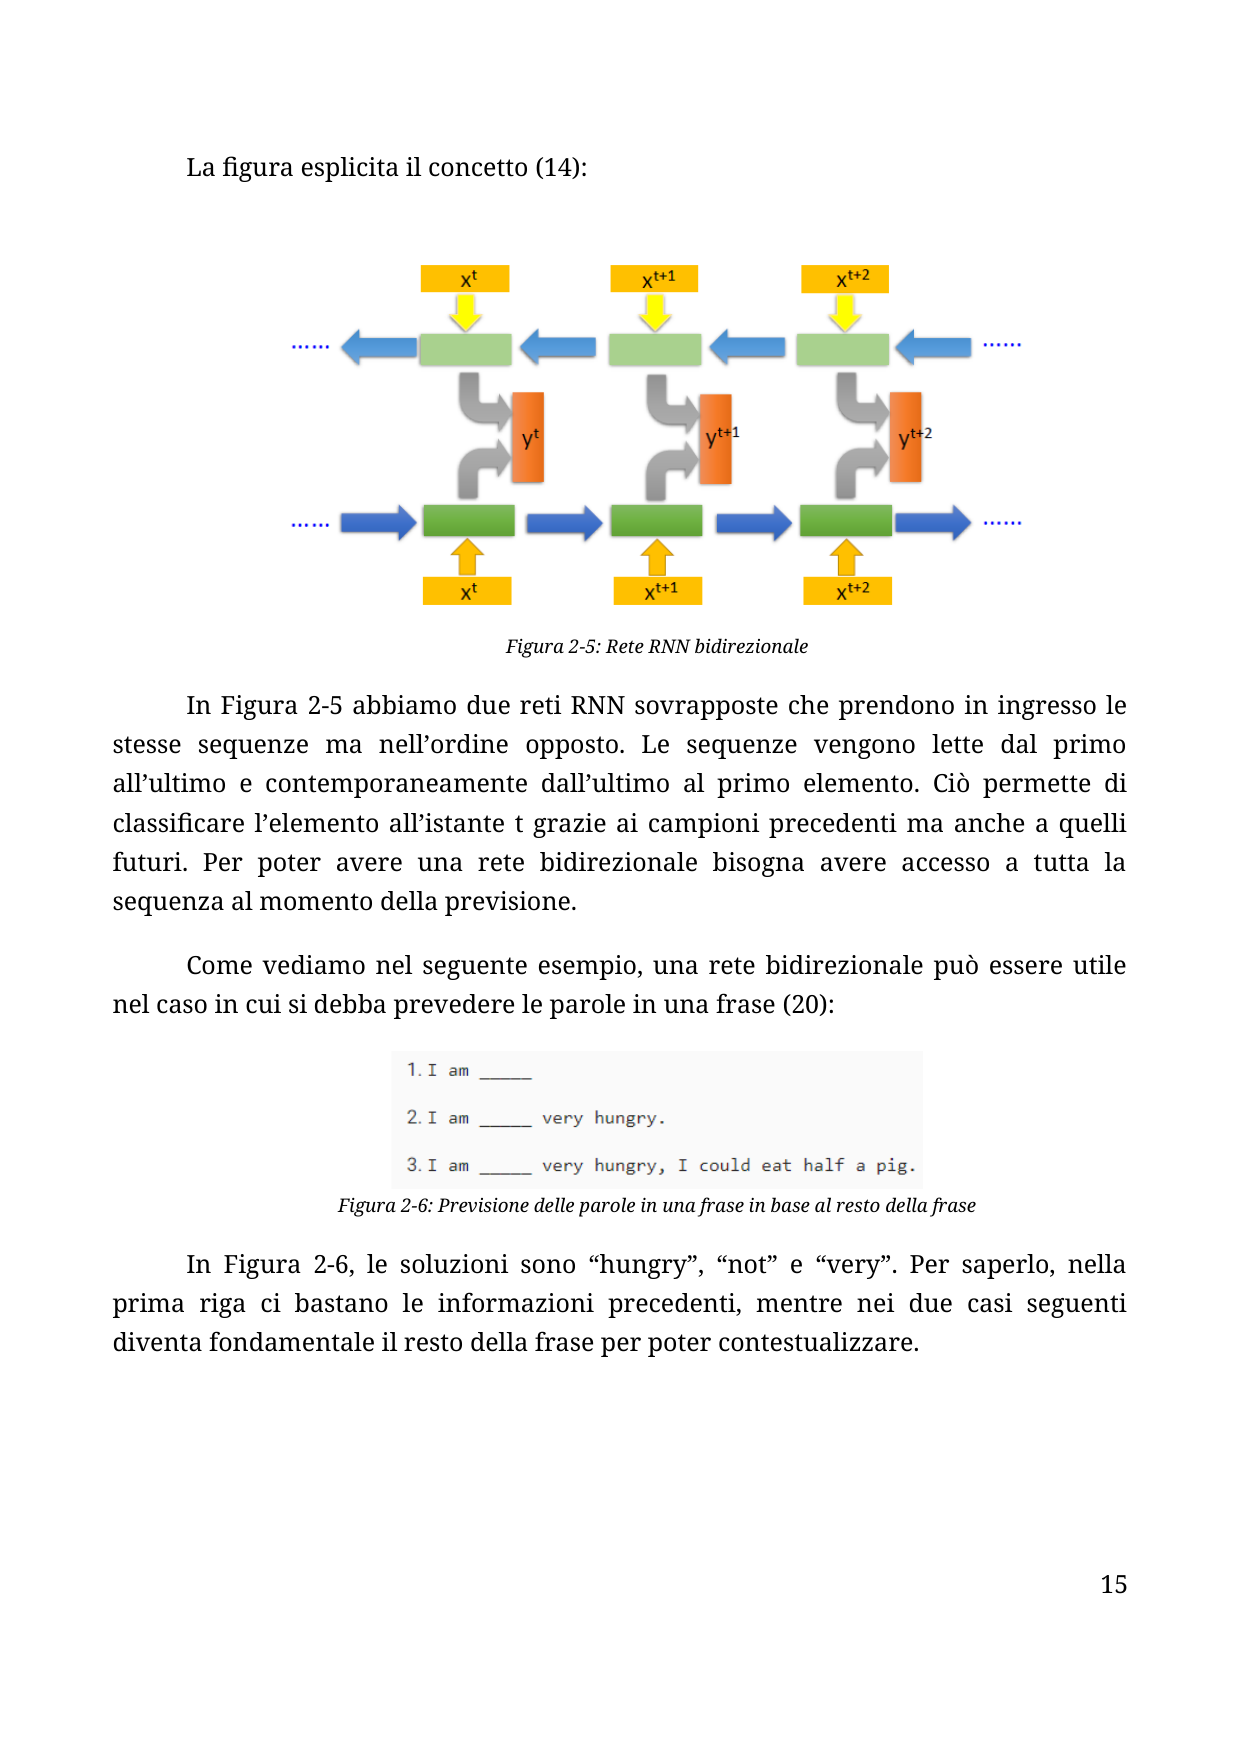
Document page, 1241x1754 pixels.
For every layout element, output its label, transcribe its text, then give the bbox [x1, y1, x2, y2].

text In Figura 2-6, le soluzioni sono “hungry”, “not” e “very”. Per saperlo, nella prima riga ci bastano le informazioni precedenti, mentre nei due casi seguenti diventa fondamentale il resto della frase per poter contestualizzare. [112, 1246, 1128, 1359]
text Figura 2-6: Previsione delle parole in una frase in base al resto della frase [112, 1192, 1128, 1218]
text Figura 2-5: Rete RNN bidirezionale [112, 633, 1128, 659]
text Come vediamo nel seguente esempio, una rete bidirezionale può essere utile nel caso in cui si debba prevedere le parole in una frase (20): [112, 948, 1128, 1021]
text In Figura 2-5 abbiamo due reti RNN sovrapposte che prendono in ingresso le stesse sequenze ma nell’ordine opposto. Le sequenze vengono lette dal primo all’ultimo e contemporaneamente dall’ultimo al primo elemento. Ciò permette di classificare l’elemento all’istante t grazie ai campioni precedenti ma anche a quelli futuri. Per poter avere una rete bidirezionale bisogna avere accesso a tutta la sequenza al momento della previsione. [112, 688, 1128, 918]
picture [391, 1051, 923, 1189]
text La figura esplicita il concetto (14): [112, 150, 1128, 184]
picture [278, 214, 1036, 630]
